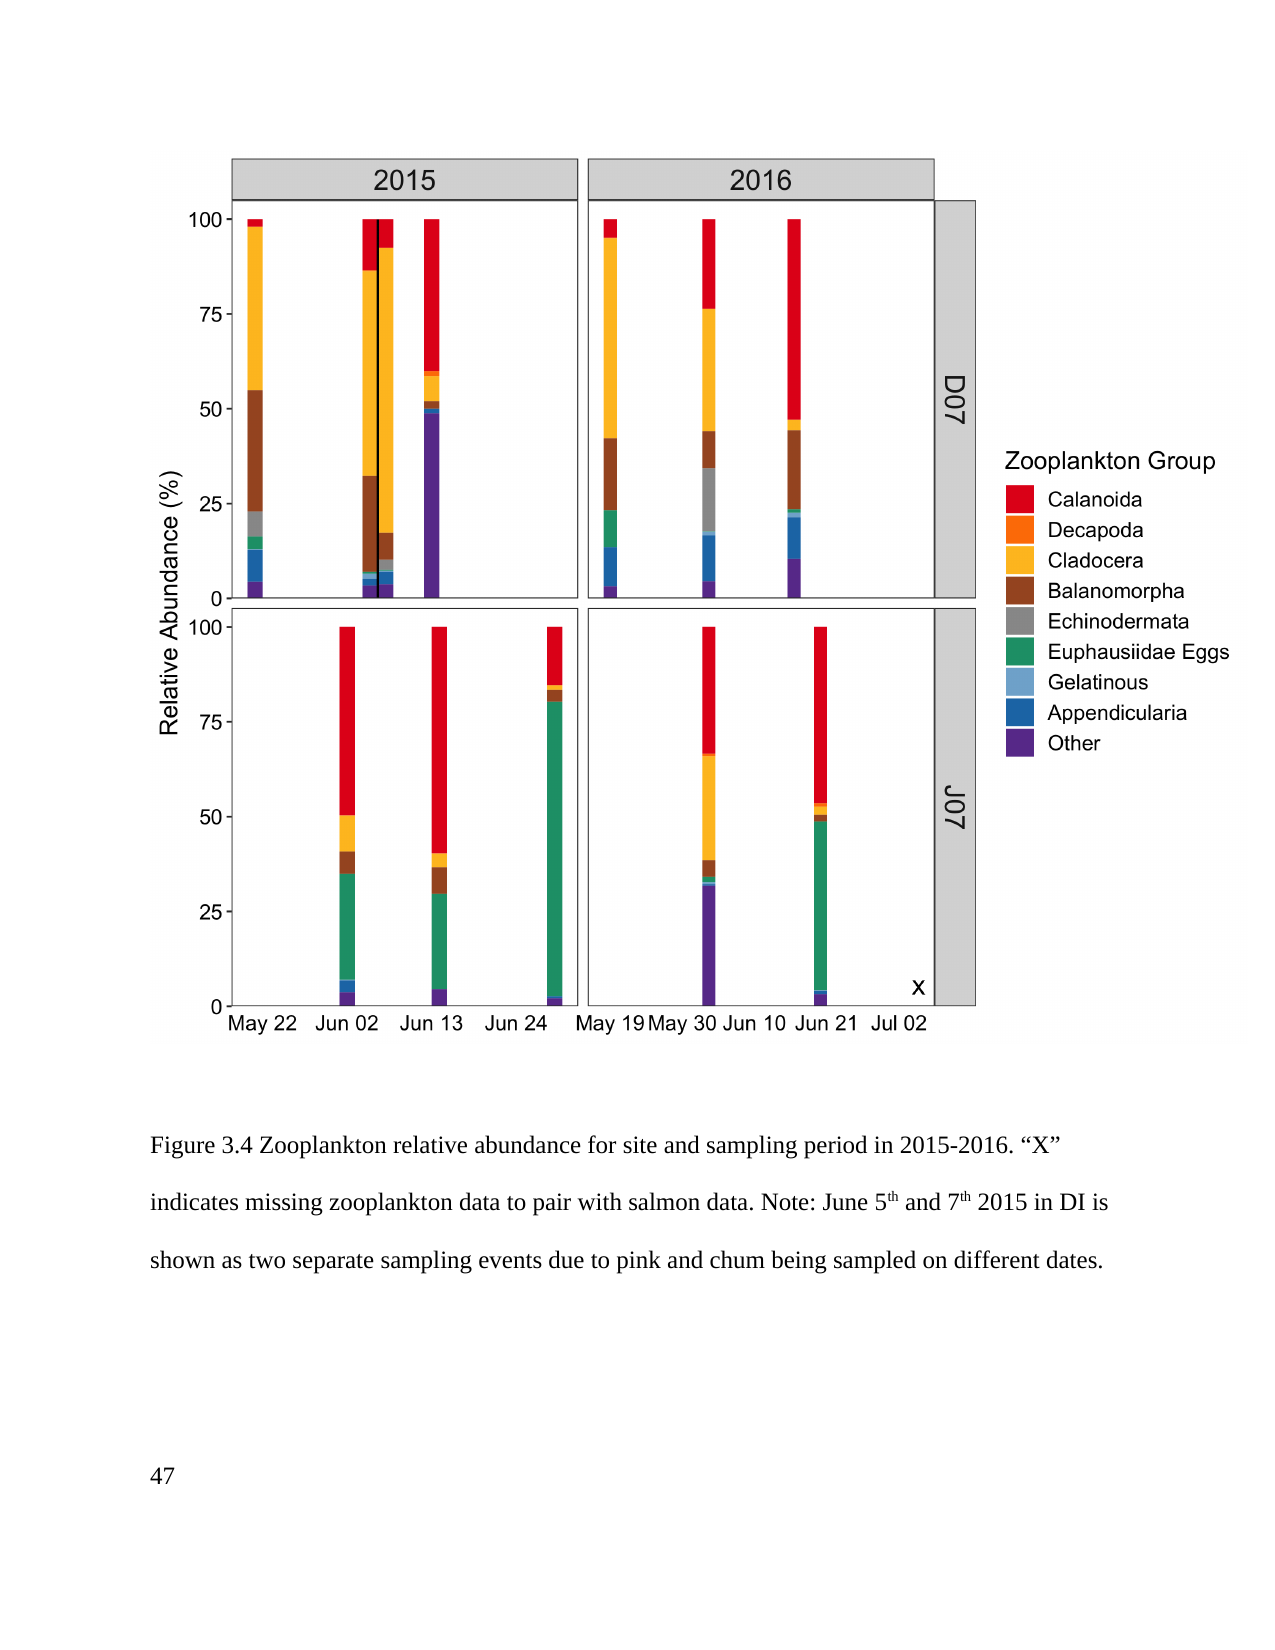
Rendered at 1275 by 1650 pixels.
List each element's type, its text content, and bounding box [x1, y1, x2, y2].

text Figure 3.4 Zooplankton relative abundance for site and sampling period in 2015-2016. “X” indicates missing zooplankton data to pair with salmon data. Note: June 5th and 7th 2015 in DI is shown as two separate sampling events due to pink and chum being sampled on different dates. [150, 1130, 1125, 1274]
picture [150, 150, 1249, 1044]
